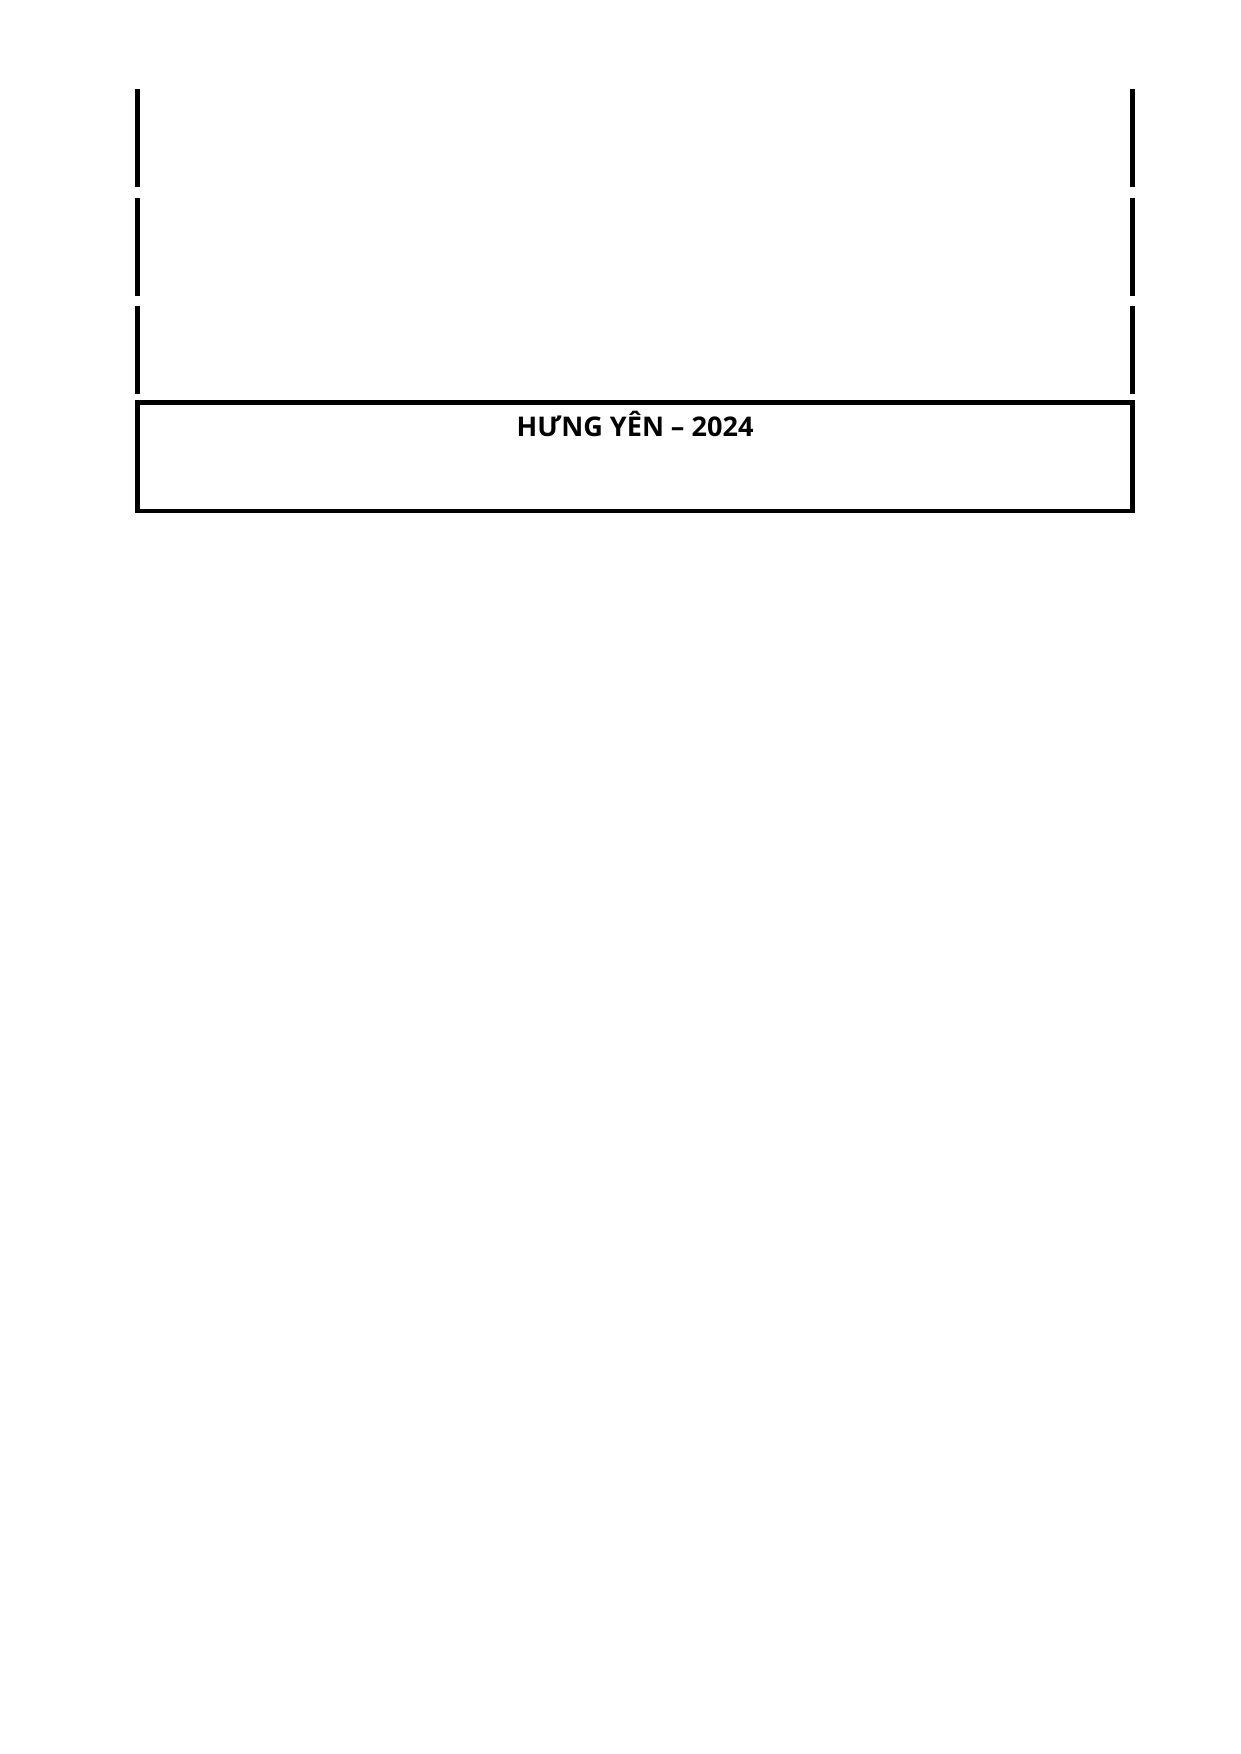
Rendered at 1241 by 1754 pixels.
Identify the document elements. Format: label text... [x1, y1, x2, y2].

text HƯNG YÊN – 2024 [140, 405, 1130, 509]
